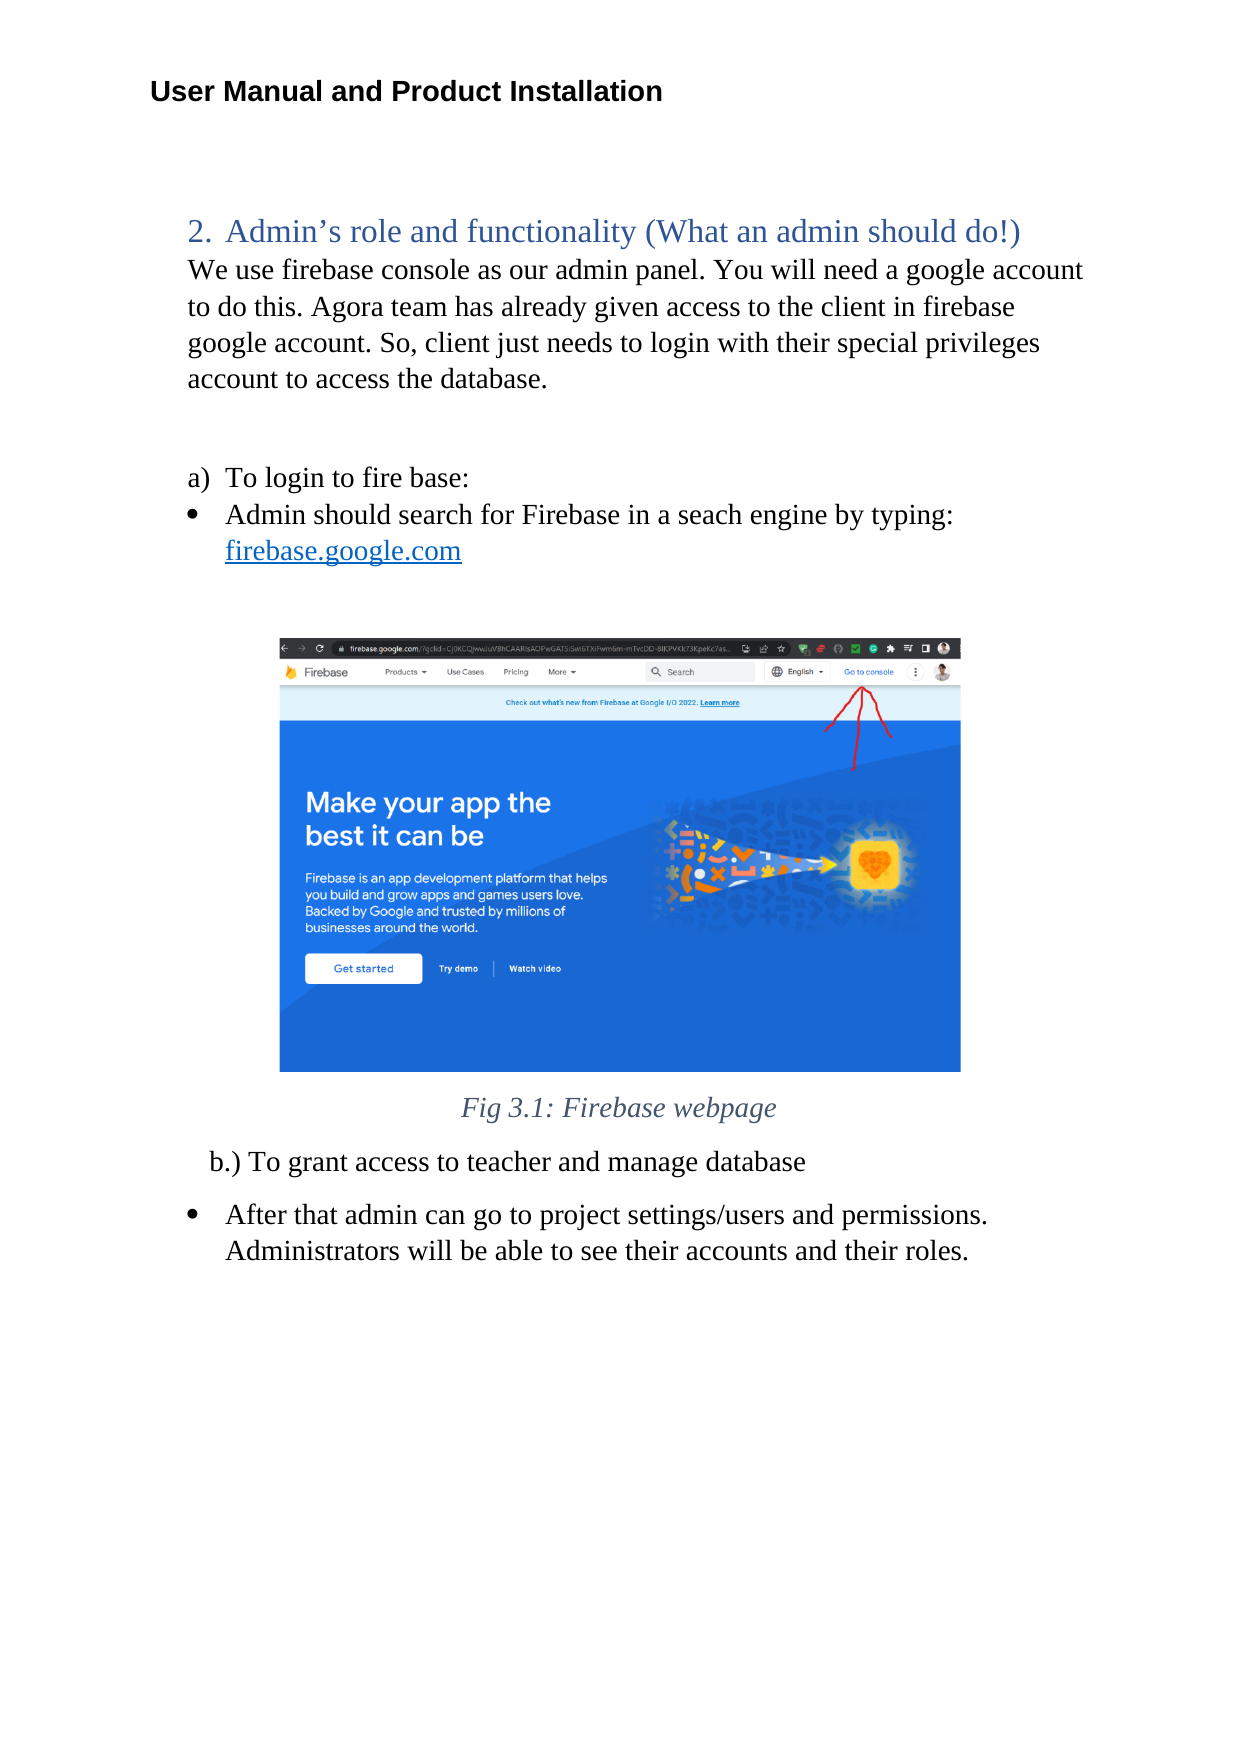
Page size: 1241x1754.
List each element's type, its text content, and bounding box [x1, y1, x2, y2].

subtitle Admin’s role and functionality (What an admin should do!) [187, 211, 1090, 249]
text We use firebase console as our admin panel. You will need a google account to do this. Agora team has already given access to the client in firebase google account. So, client just needs to login with their special privileges account to access the database. [187, 252, 1090, 394]
list Admin should search for Firebase in a seach engine by typing: firebase.google.com [187, 497, 1090, 567]
list After that admin can go to project settings/users and permissions. Administrators will be able to see their accounts and their roles. [187, 1197, 1090, 1267]
text Fig 3.1: Firebase webpage [150, 1090, 1090, 1124]
picture [279, 638, 961, 1072]
list To login to fire base: [187, 461, 1090, 494]
text b.) To grant access to teacher and manage database [209, 1144, 1090, 1178]
